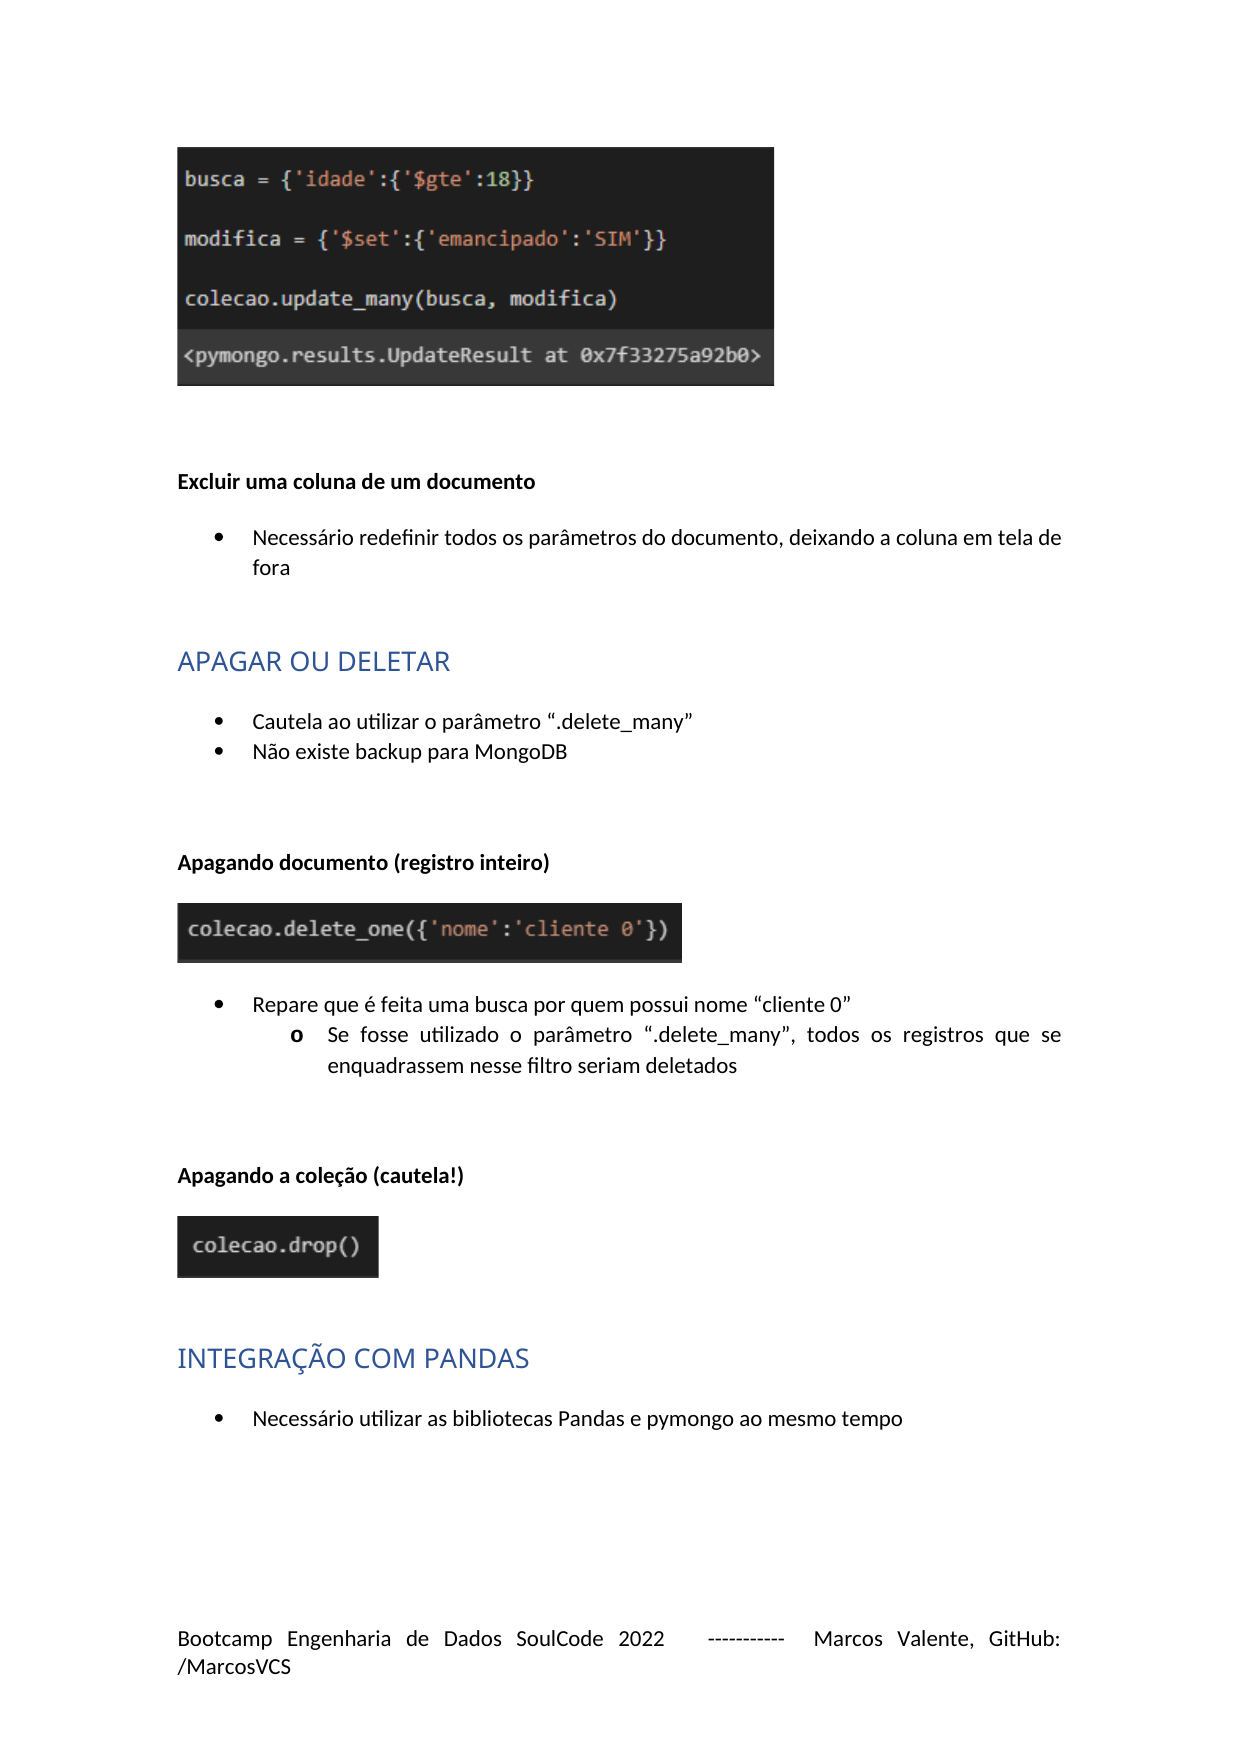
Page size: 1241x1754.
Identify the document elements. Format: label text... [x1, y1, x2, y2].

list Não existe backup para MongoDB [215, 737, 1063, 766]
text Excluir uma coluna de um documento [177, 467, 1063, 496]
list Necessário utilizar as bibliotecas Pandas e pymongo ao mesmo tempo [215, 1404, 1063, 1432]
text Apagando documento (registro inteiro) [177, 848, 1063, 876]
list Repare que é feita uma busca por quem possui nome “cliente 0” [215, 990, 1063, 1018]
picture [177, 1216, 379, 1278]
subtitle APAGAR OU DELETAR [177, 642, 1063, 679]
text Apagando a coleção (cautela!) [177, 1162, 1063, 1190]
picture [177, 903, 682, 963]
list Se fosse utilizado o parâmetro “.delete_many”, todos os registros que se enquadrassem nesse filtro seriam deletados [290, 1020, 1063, 1079]
list Cautela ao utilizar o parâmetro “.delete_many” [215, 707, 1063, 735]
picture [177, 147, 775, 386]
list Necessário redefinir todos os parâmetros do documento, deixando a coluna em tela de fora [215, 523, 1063, 581]
subtitle INTEGRAÇÃO COM PANDAS [177, 1339, 1063, 1376]
